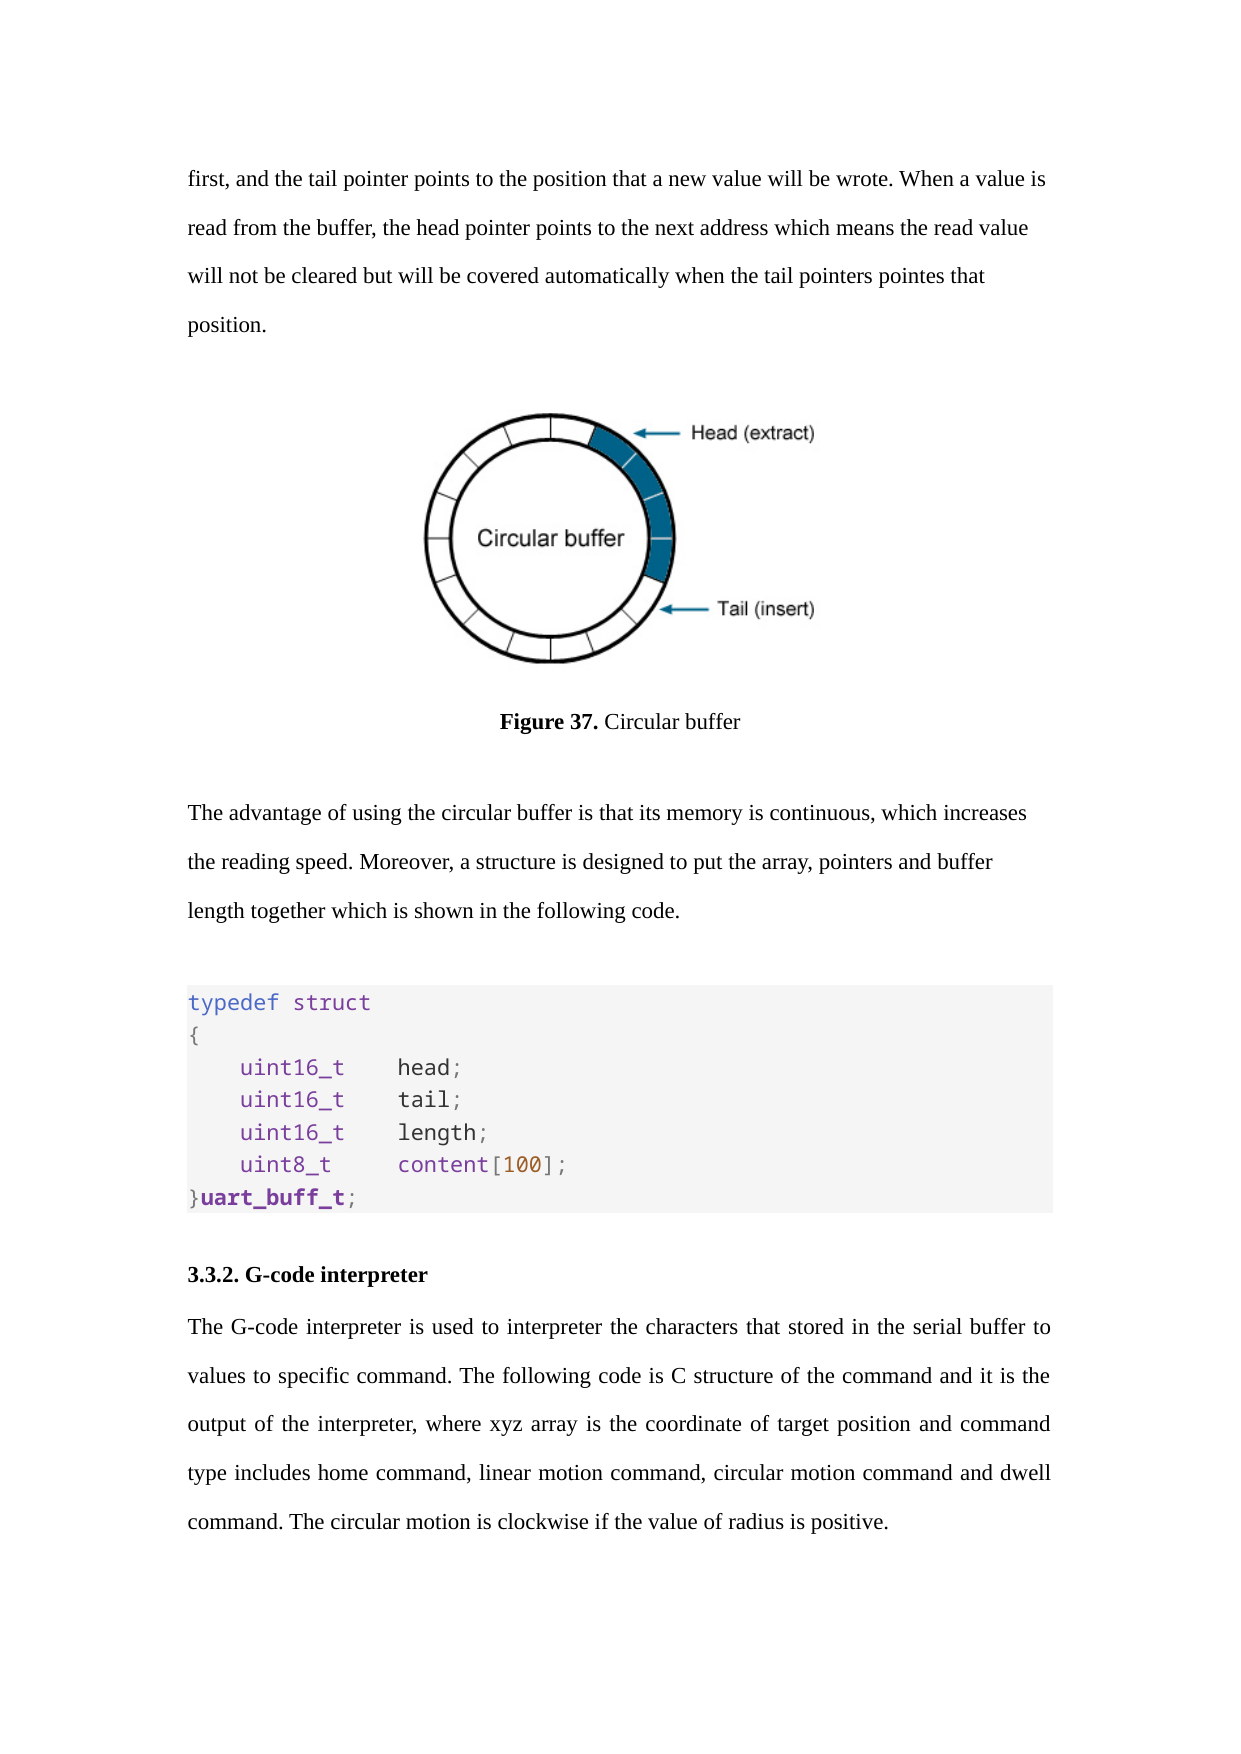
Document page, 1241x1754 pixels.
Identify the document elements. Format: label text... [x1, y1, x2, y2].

picture [413, 399, 827, 678]
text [187, 162, 1053, 341]
text uint16_t length; [187, 1115, 1053, 1148]
text { [187, 1018, 1053, 1050]
text }uart_buff_t; [187, 1180, 1053, 1213]
text The G-code interpreter is used to interpreter the characters that stored in the serial buffer to values to specific command. The following code is C structure of the command and it is the output of the interpreter, where xyz array is the coordinate of target position and command type includes home command, linear motion command, circular motion command and dwell command. The circular motion is clockwise if the value of radius is positive. [187, 1310, 1053, 1537]
text The advantage of using the circular buffer is that its memory is continuous, which increases the reading speed. Moreover, a structure is designed to put the array, pointers and buffer length together which is shown in the following code. [187, 796, 1053, 926]
text uint8_t content[100]; [187, 1148, 1053, 1180]
text typedef struct [187, 985, 1053, 1018]
text uint16_t head; [187, 1050, 1053, 1083]
text Figure 37. Circular buffer [187, 705, 1053, 738]
subtitle 3.3.2. G-code interpreter [187, 1258, 1053, 1291]
text uint16_t tail; [187, 1083, 1053, 1115]
